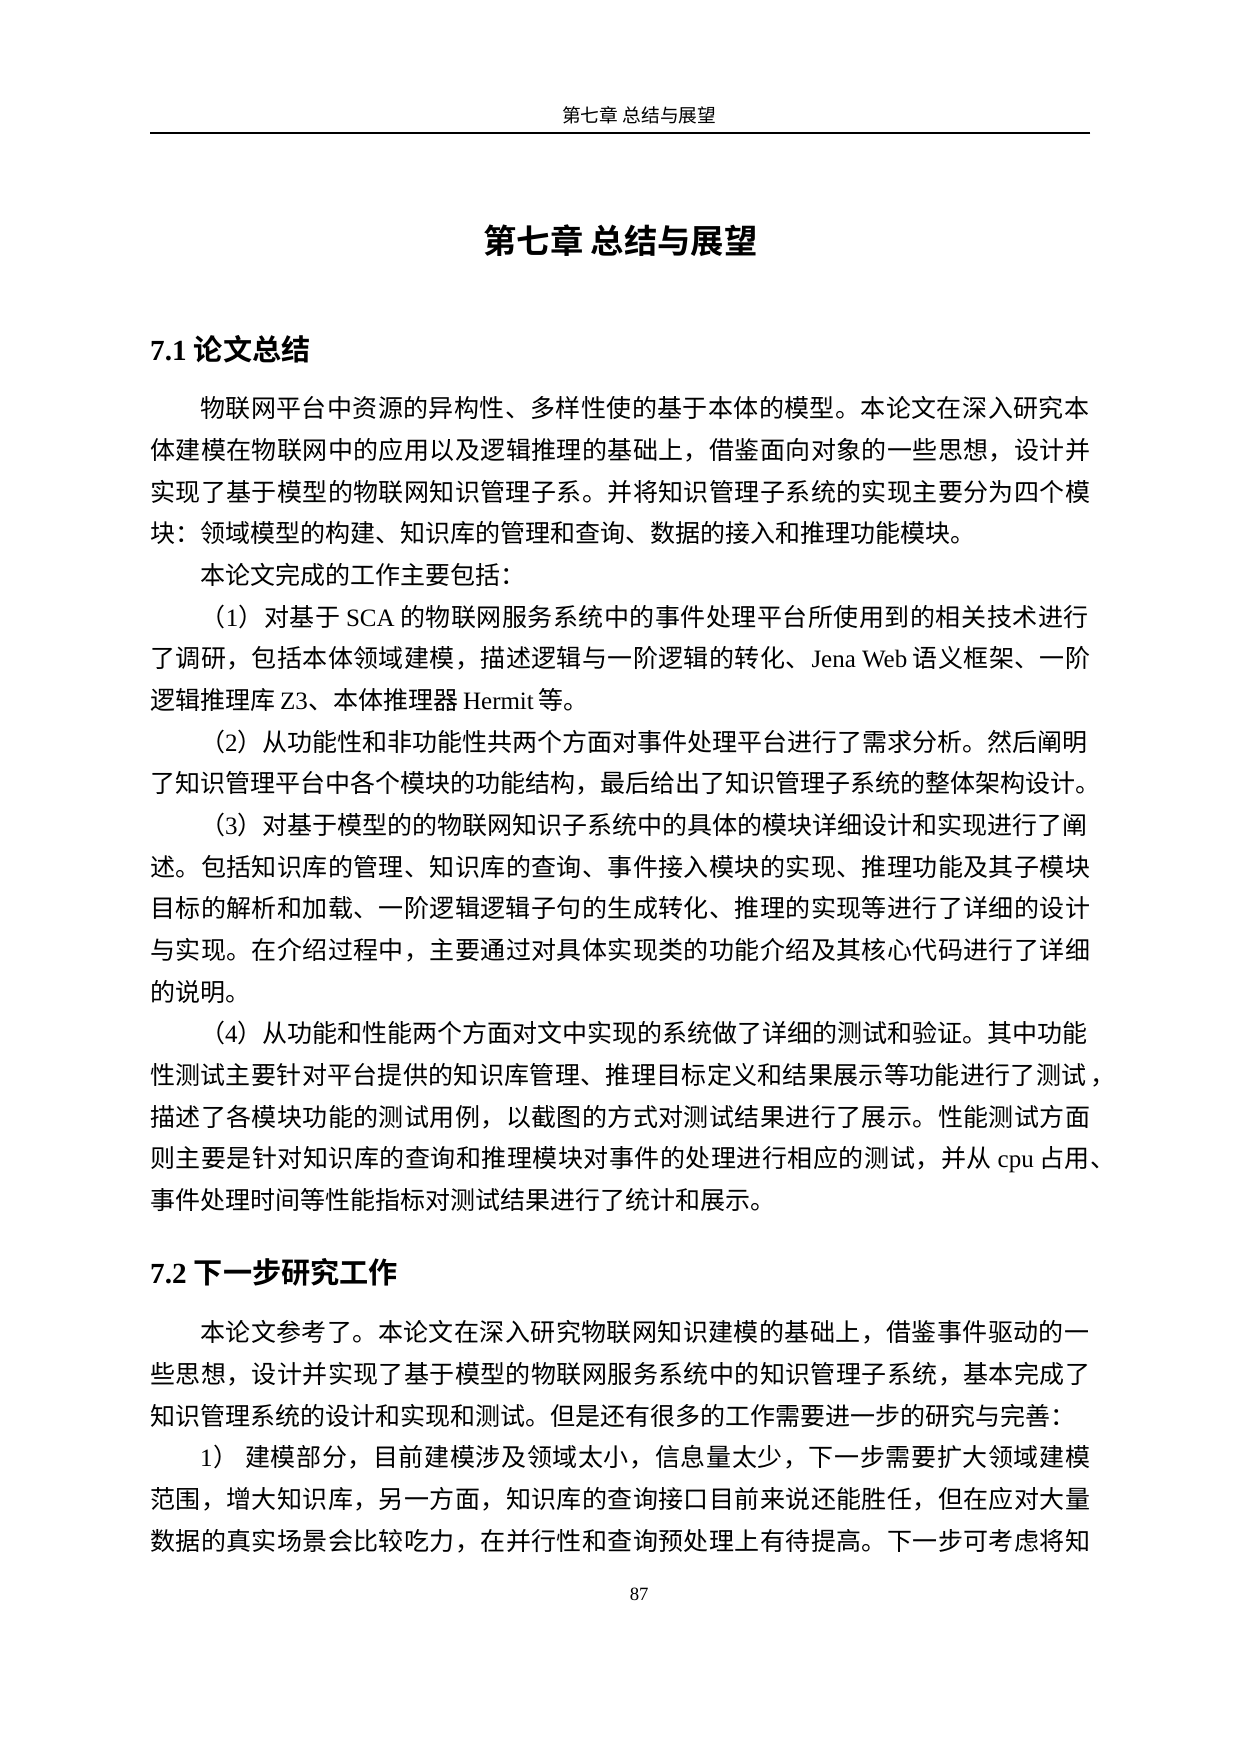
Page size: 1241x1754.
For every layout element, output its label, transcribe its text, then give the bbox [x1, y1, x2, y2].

text （1）对基于SCA的物联网服务系统中的事件处理平台所使用到的相关技术进行了调研，包括本体领域建模，描述逻辑与一阶逻辑的转化、Jena Web语义框架、一阶逻辑推理库Z3、本体推理器Hermit等。 [150, 593, 1090, 718]
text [150, 1433, 1090, 1558]
text 本论文完成的工作主要包括： [150, 551, 1090, 593]
text （4）从功能和性能两个方面对文中实现的系统做了详细的测试和验证。其中功能性测试主要针对平台提供的知识库管理、推理目标定义和结果展示等功能进行了测试，描述了各模块功能的测试用例，以截图的方式对测试结果进行了展示。性能测试方面则主要是针对知识库的查询和推理模块对事件的处理进行相应的测试，并从cpu占用、事件处理时间等性能指标对测试结果进行了统计和展示。 [150, 1009, 1090, 1218]
text （2）从功能性和非功能性共两个方面对事件处理平台进行了需求分析。然后阐明了知识管理平台中各个模块的功能结构，最后给出了知识管理子系统的整体架构设计。 [150, 718, 1090, 801]
text （3）对基于模型的的物联网知识子系统中的具体的模块详细设计和实现进行了阐述。包括知识库的管理、知识库的查询、事件接入模块的实现、推理功能及其子模块目标的解析和加载、一阶逻辑逻辑子句的生成转化、推理的实现等进行了详细的设计与实现。在介绍过程中，主要通过对具体实现类的功能介绍及其核心代码进行了详细的说明。 [150, 801, 1090, 1009]
subtitle 7.2 下一步研究工作 [150, 1250, 1090, 1292]
subtitle 7.1 论文总结 [150, 327, 1090, 368]
text 物联网平台中资源的异构性、多样性使的基于本体的模型。本论文在深入研究本体建模在物联网中的应用以及逻辑推理的基础上，借鉴面向对象的一些思想，设计并实现了基于模型的物联网知识管理子系。并将知识管理子系统的实现主要分为四个模块：领域模型的构建、知识库的管理和查询、数据的接入和推理功能模块。 [150, 384, 1090, 551]
subtitle 第七章 总结与展望 [150, 220, 1090, 262]
text 本论文参考了。本论文在深入研究物联网知识建模的基础上，借鉴事件驱动的一些思想，设计并实现了基于模型的物联网服务系统中的知识管理子系统，基本完成了知识管理系统的设计和实现和测试。但是还有很多的工作需要进一步的研究与完善： [150, 1308, 1090, 1433]
